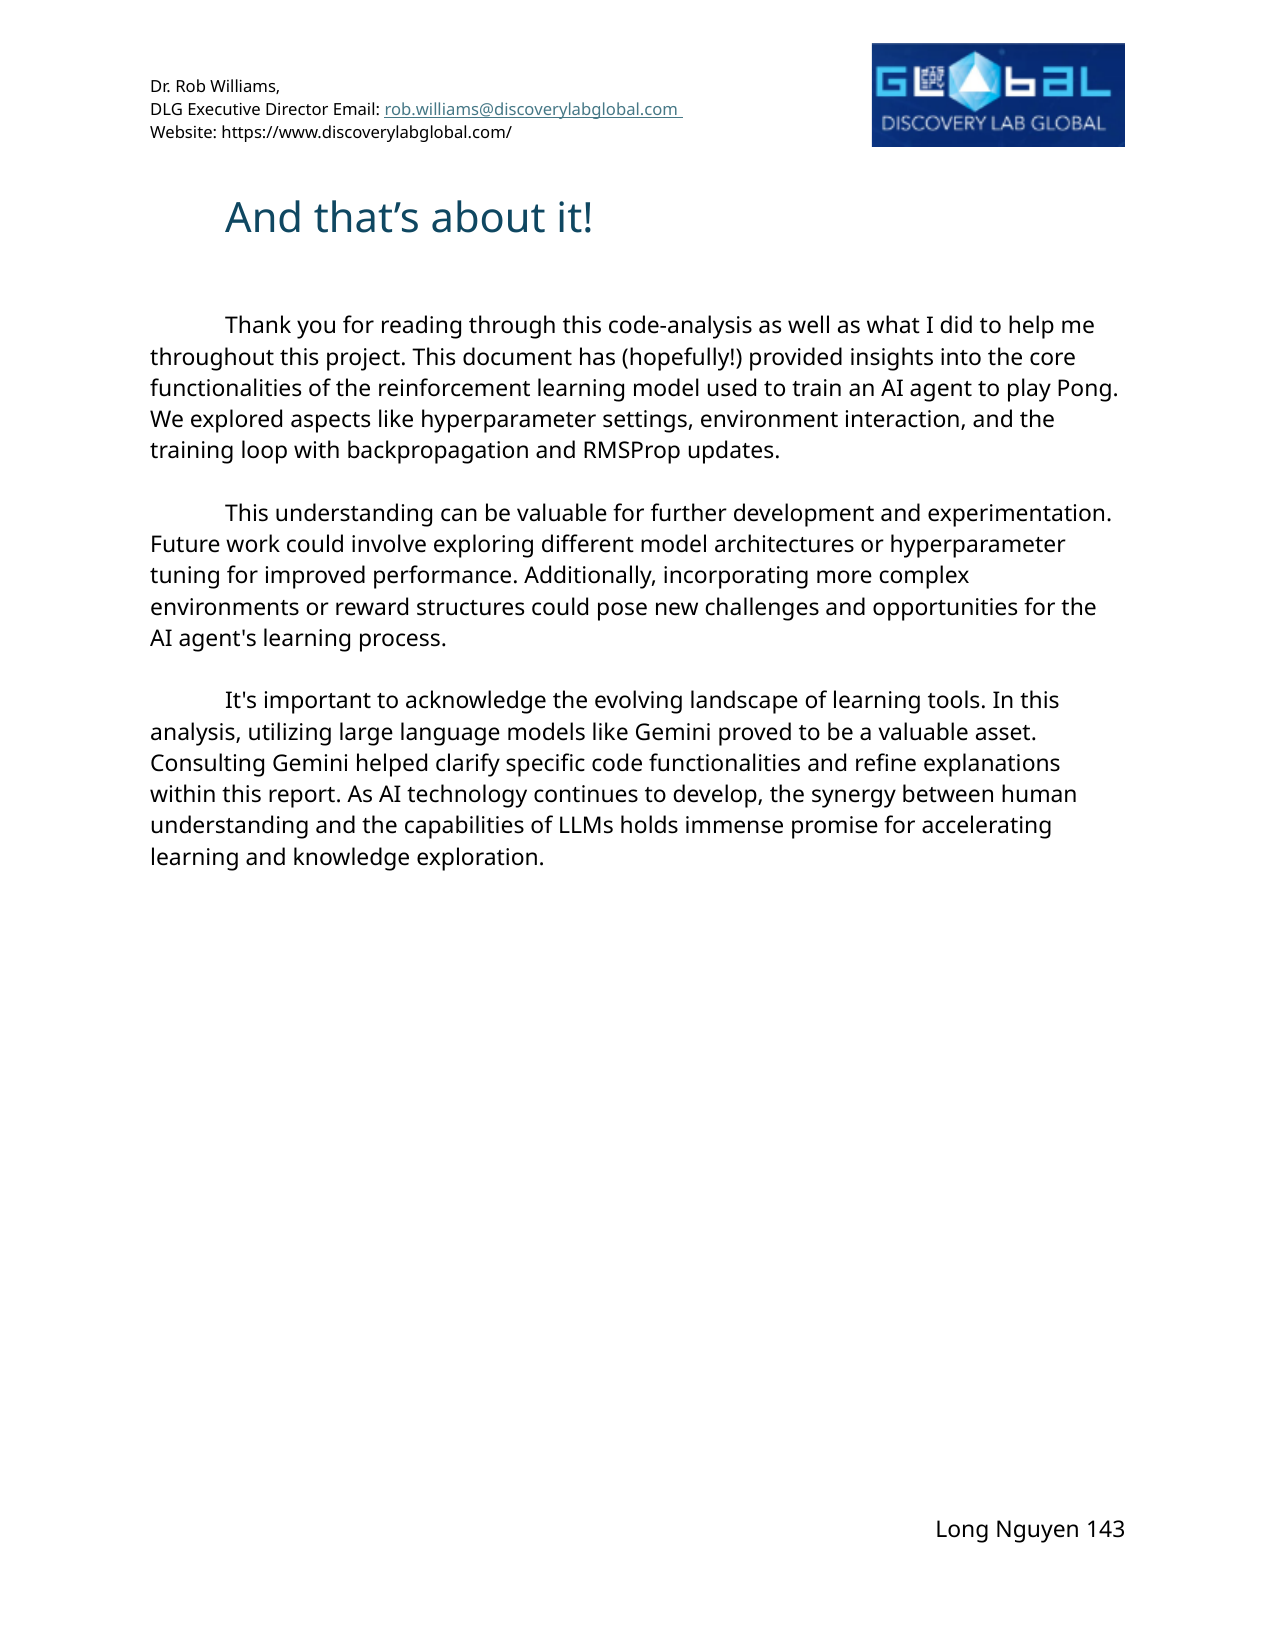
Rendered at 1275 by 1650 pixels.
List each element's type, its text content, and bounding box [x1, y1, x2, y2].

picture [871, 43, 1125, 147]
text Thank you for reading through this code-analysis as well as what I did to help me throughout this project. This document has (hopefully!) provided insights into the core functionalities of the reinforcement learning model used to train an AI agent to play Pong. We explored aspects like hyperparameter settings, environment interaction, and the training loop with backpropagation and RMSProp updates. [150, 309, 1125, 466]
text This understanding can be valuable for further development and experimentation. Future work could involve exploring different model architectures or hyperparameter tuning for improved performance. Additionally, incorporating more complex environments or reward structures could pose new challenges and opportunities for the AI agent's learning process. [150, 497, 1125, 653]
subtitle And that’s about it! [150, 187, 1125, 244]
text It's important to acknowledge the evolving landscape of learning tools. In this analysis, utilizing large language models like Gemini proved to be a valuable asset. Consulting Gemini helped clarify specific code functionalities and refine explanations within this report. As AI technology continues to develop, the synergy between human understanding and the capabilities of LLMs holds immense promise for accelerating learning and knowledge exploration. [150, 684, 1125, 872]
